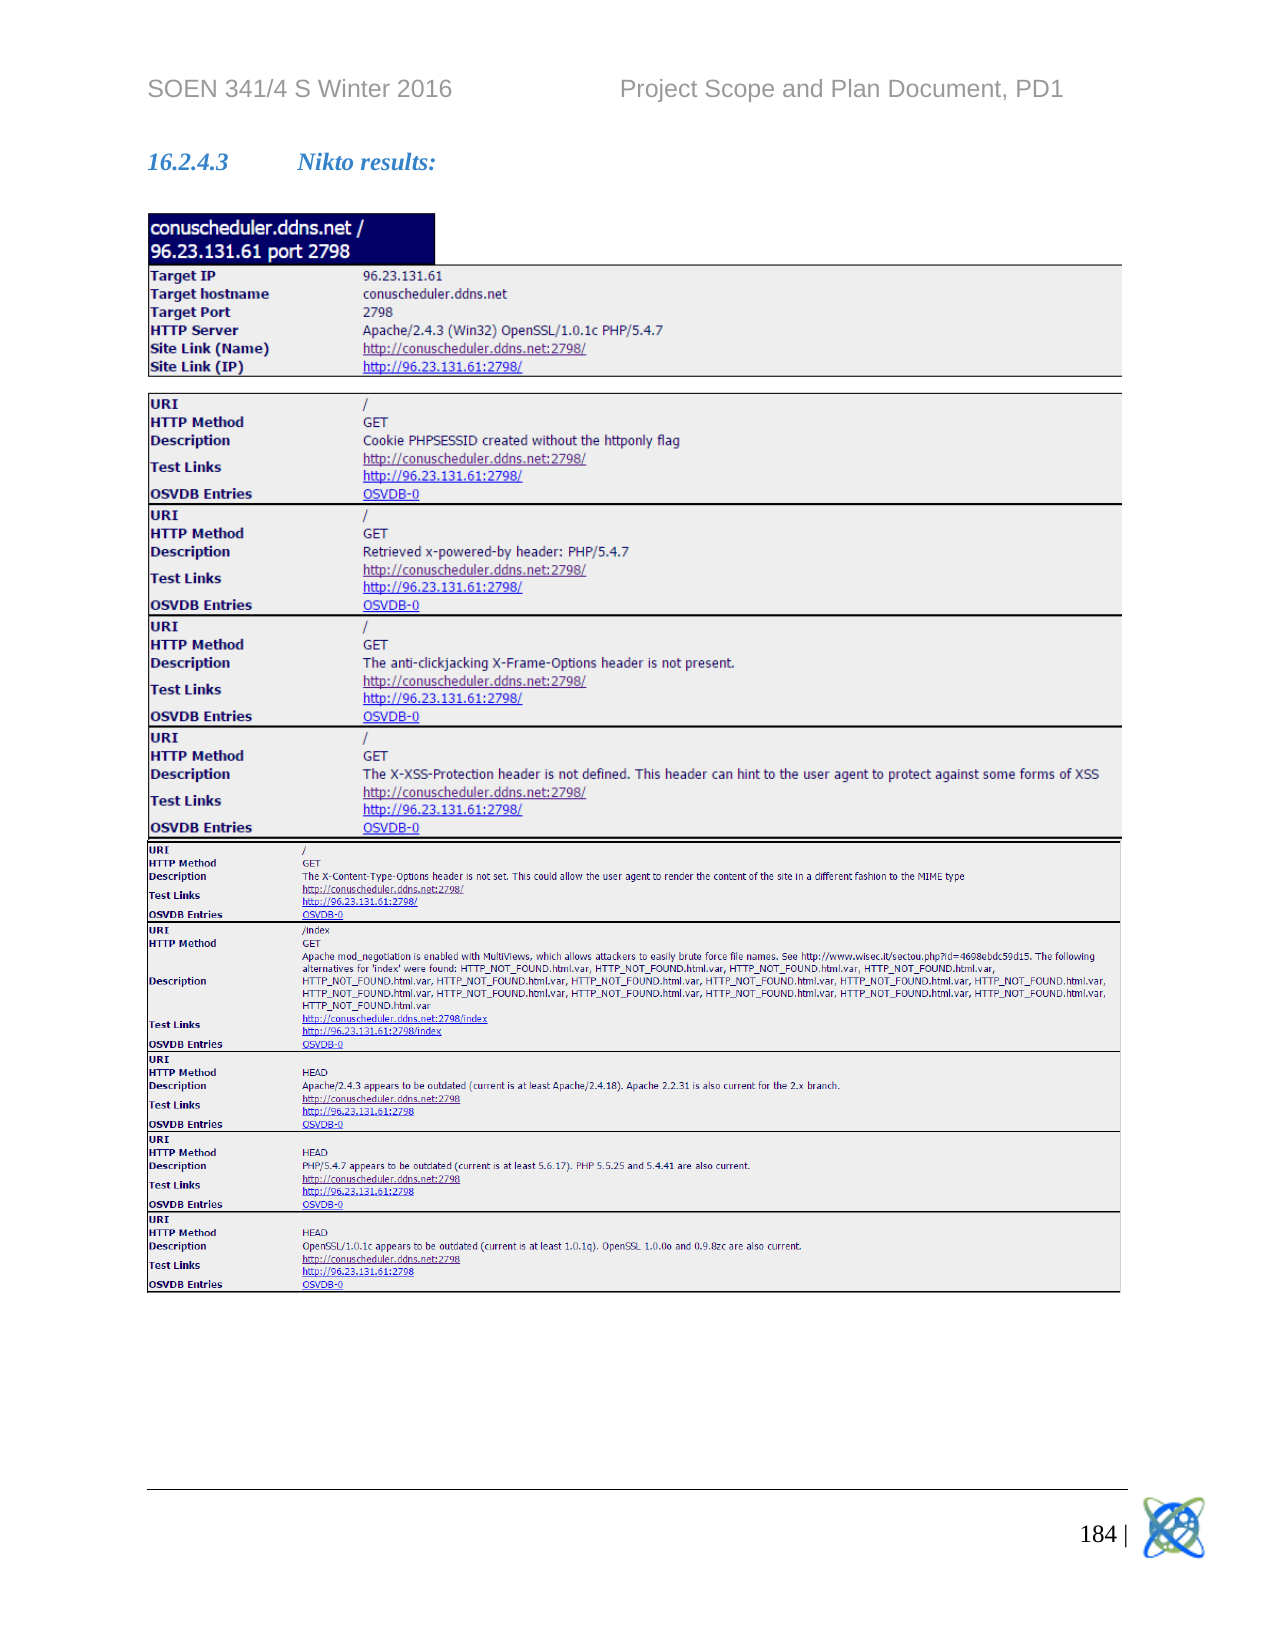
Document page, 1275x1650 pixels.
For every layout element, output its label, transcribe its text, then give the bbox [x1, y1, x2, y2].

text Nikto results: [147, 147, 1128, 176]
picture [147, 210, 1122, 1293]
picture [1123, 1490, 1224, 1566]
